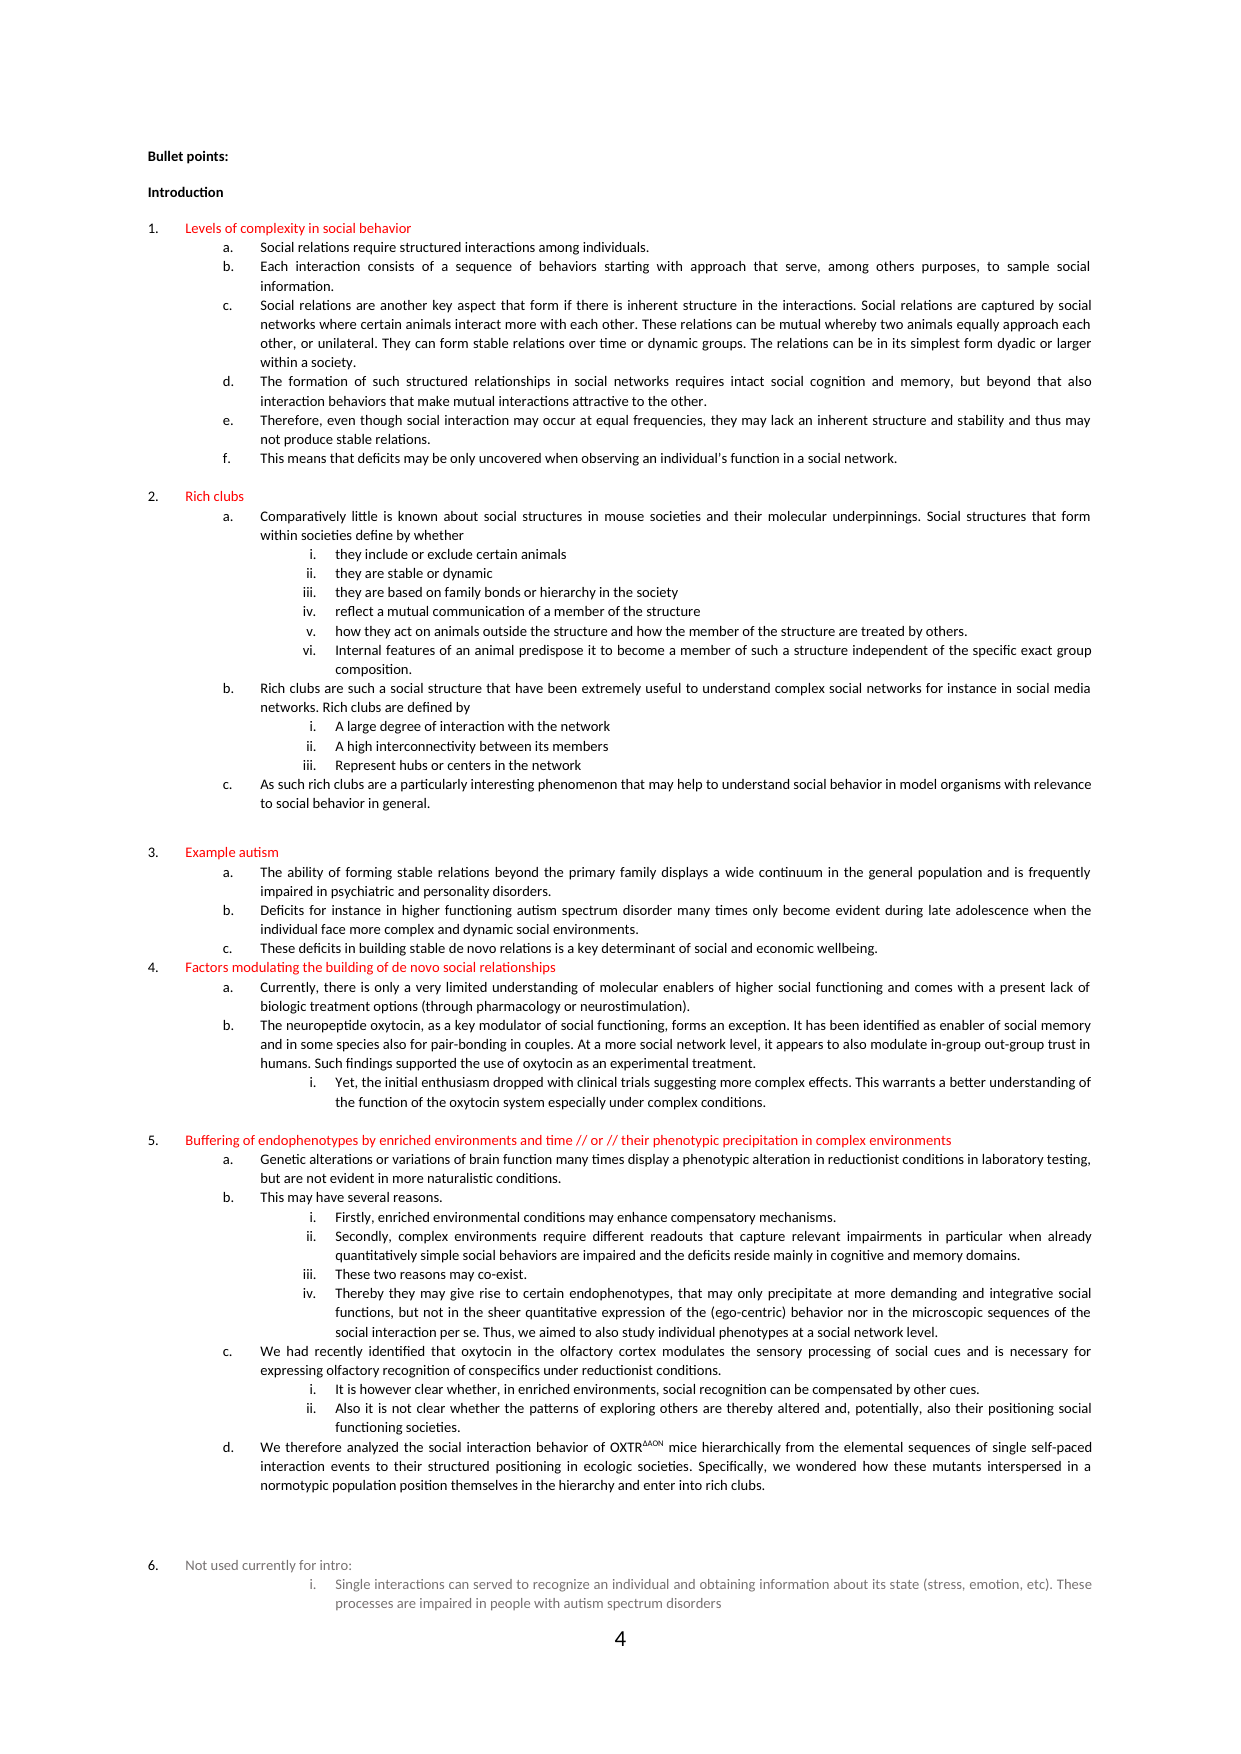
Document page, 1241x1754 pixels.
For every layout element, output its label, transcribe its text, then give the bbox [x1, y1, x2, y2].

list Rich clubs are such a social structure that have been extremely useful to understand complex social networks for instance in social media networks. Rich clubs are defined by [223, 679, 1093, 716]
list The ability of forming stable relations beyond the primary family displays a wide continuum in the general population and is frequently impaired in psychiatric and personality disorders. [223, 863, 1093, 900]
list Not used currently for intro: [148, 1556, 1093, 1573]
list Levels of complexity in social behavior [148, 219, 1093, 237]
list Therefore, even though social interaction may occur at equal frequencies, they may lack an inherent structure and stability and thus may not produce stable relations. [223, 411, 1093, 448]
list reflect a mutual communication of a member of the structure [316, 603, 1093, 620]
list they are based on family bonds or hierarchy in the society [316, 583, 1093, 601]
list Example autism [148, 844, 1093, 861]
list These deficits in building stable de novo relations is a key determinant of social and economic wellbeing. [223, 939, 1093, 957]
list Each interaction consists of a sequence of behaviors starting with approach that serve, among others purposes, to sample social information. [223, 258, 1093, 294]
list We had recently identified that oxytocin in the olfactory cortex modulates the sensory processing of social cues and is necessary for expressing olfactory recognition of conspecifics under reductionist conditions. [223, 1342, 1093, 1379]
list This may have several reasons. [223, 1189, 1093, 1206]
list Comparatively little is known about social structures in mouse societies and their molecular underpinnings. Social structures that form within societies define by whether [223, 507, 1093, 544]
list A high interconnectivity between its members [316, 737, 1093, 754]
list Social relations require structured interactions among individuals. [223, 238, 1093, 256]
list Rich clubs [148, 488, 1093, 505]
list The formation of such structured relationships in social networks requires intact social cognition and memory, but beyond that also interaction behaviors that make mutual interactions attractive to the other. [223, 373, 1093, 409]
list A large degree of interaction with the network [316, 718, 1093, 735]
list Social relations are another key aspect that form if there is inherent structure in the interactions. Social relations are captured by social networks where certain animals interact more with each other. These relations can be mutual whereby two animals equally approach each other, or unilateral. They can form stable relations over time or dynamic groups. The relations can be in its simplest form dyadic or larger within a society. [223, 296, 1093, 371]
list Factors modulating the building of de novo social relationships [148, 959, 1093, 976]
text Bullet points: [148, 148, 1093, 165]
list Buffering of endophenotypes by enriched environments and time // or // their phenotypic precipitation in complex environments [148, 1131, 1093, 1149]
list The neuropeptide oxytocin, as a key modulator of social functioning, forms an exception. It has been identified as enabler of social memory and in some species also for pair-bonding in couples. At a more social network level, it appears to also modulate in-group out-group trust in humans. Such findings supported the use of oxytocin as an experimental treatment. [223, 1016, 1093, 1072]
list These two reasons may co-exist. [316, 1265, 1093, 1283]
list Thereby they may give rise to certain endophenotypes, that may only precipitate at more demanding and integrative social functions, but not in the sheer quantitative expression of the (ego-centric) behavior nor in the microscopic sequences of the social interaction per se. Thus, we aimed to also study individual phenotypes at a social network level. [316, 1284, 1093, 1341]
list they are stable or dynamic [316, 564, 1093, 582]
list As such rich clubs are a particularly interesting phenomenon that may help to understand social behavior in model organisms with relevance to social behavior in general. [223, 775, 1093, 812]
list This means that deficits may be only uncovered when observing an individual’s function in a social network. [223, 449, 1093, 467]
list Represent hubs or centers in the network [316, 756, 1093, 774]
list how they act on animals outside the structure and how the member of the structure are treated by others. [316, 622, 1093, 639]
list Currently, there is only a very limited understanding of molecular enablers of higher social functioning and comes with a present lack of biologic treatment options (through pharmacology or neurostimulation). [223, 978, 1093, 1015]
list Internal features of an animal predispose it to become a member of such a structure independent of the specific exact group composition. [316, 641, 1093, 678]
list Secondly, complex environments require different readouts that capture relevant impairments in particular when already quantitatively simple social behaviors are impaired and the deficits reside mainly in cognitive and memory domains. [316, 1227, 1093, 1264]
list Single interactions can served to recognize an individual and obtaining information about its state (stress, emotion, etc). These processes are impaired in people with autism spectrum disorders [316, 1575, 1093, 1612]
list Also it is not clear whether the patterns of exploring others are thereby altered and, potentially, also their positioning social functioning societies. [316, 1399, 1093, 1436]
list Firstly, enriched environmental conditions may enhance compensatory mechanisms. [316, 1208, 1093, 1226]
list Deficits for instance in higher functioning autism spectrum disorder many times only become evident during late adolescence when the individual face more complex and dynamic social environments. [223, 901, 1093, 938]
list It is however clear whether, in enriched environments, social recognition can be compensated by other cues. [316, 1380, 1093, 1398]
list Yet, the initial enthusiasm dropped with clinical trials suggesting more complex effects. This warrants a better understanding of the function of the oxytocin system especially under complex conditions. [316, 1074, 1093, 1111]
list We therefore analyzed the social interaction behavior of OXTRΔAON mice hierarchically from the elemental sequences of single self-paced interaction events to their structured positioning in ecologic societies. Specifically, we wondered how these mutants interspersed in a normotypic population position themselves in the hierarchy and enter into rich clubs. [223, 1438, 1093, 1494]
list they include or exclude certain animals [316, 545, 1093, 563]
text Introduction [148, 183, 1093, 201]
list Genetic alterations or variations of brain function many times display a phenotypic alteration in reductionist conditions in laboratory testing, but are not evident in more naturalistic conditions. [223, 1150, 1093, 1187]
